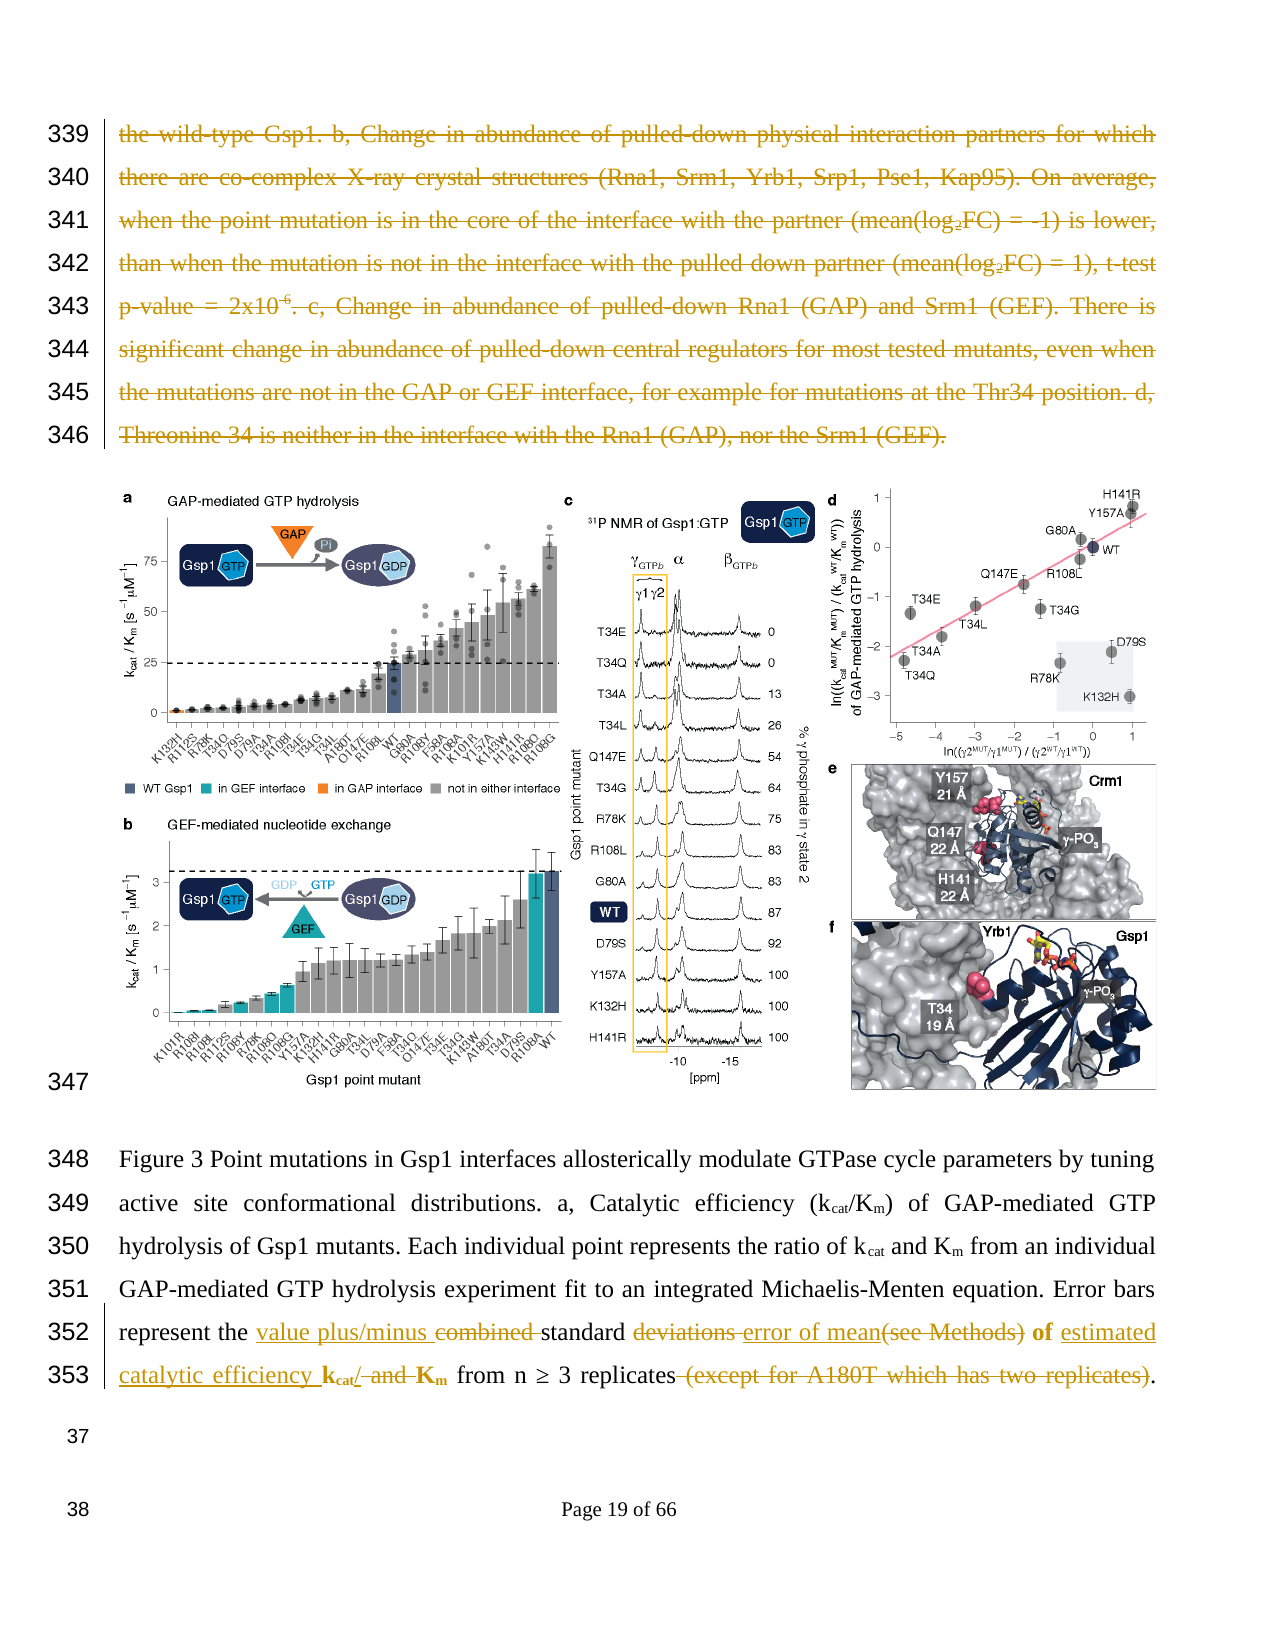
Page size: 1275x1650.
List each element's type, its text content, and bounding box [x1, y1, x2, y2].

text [119, 119, 1156, 134]
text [119, 1144, 1156, 1389]
picture [118, 488, 1157, 1091]
